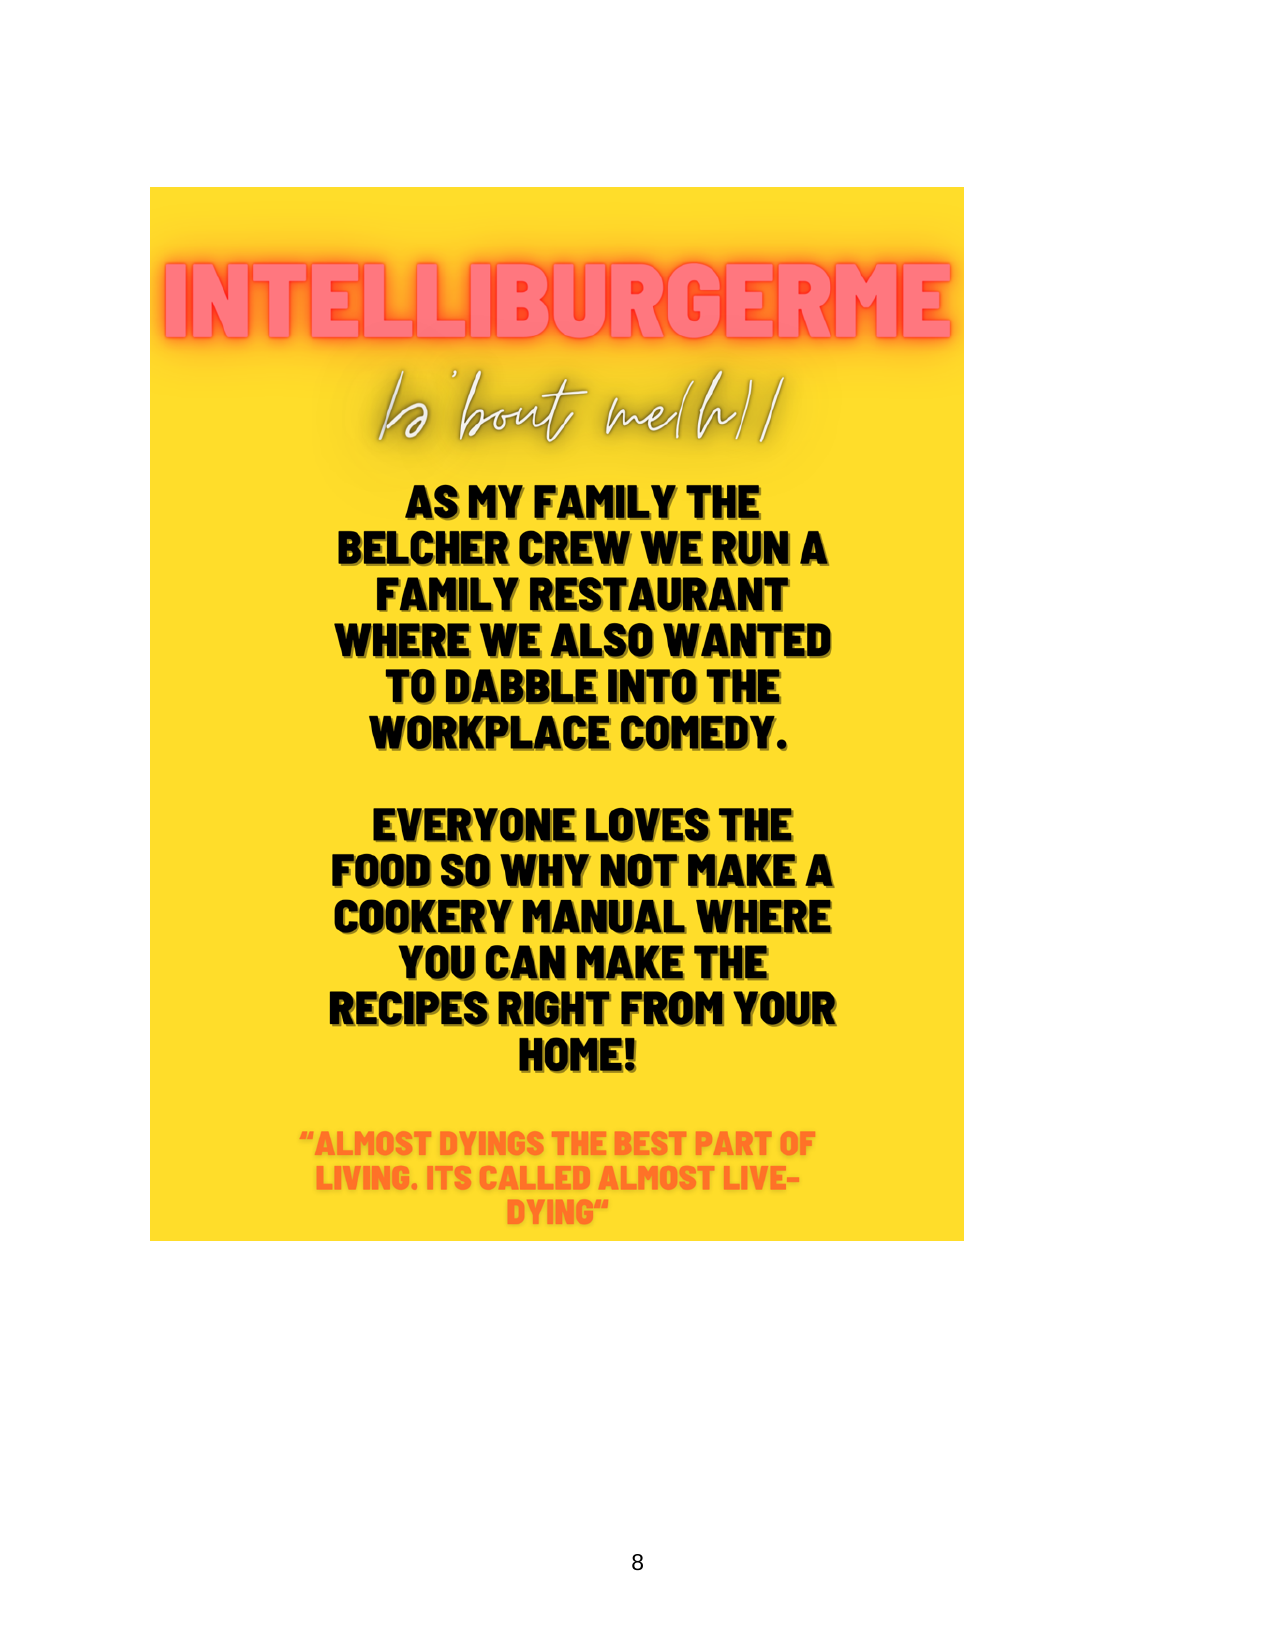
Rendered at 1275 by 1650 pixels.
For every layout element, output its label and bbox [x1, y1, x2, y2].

picture [150, 187, 964, 1241]
